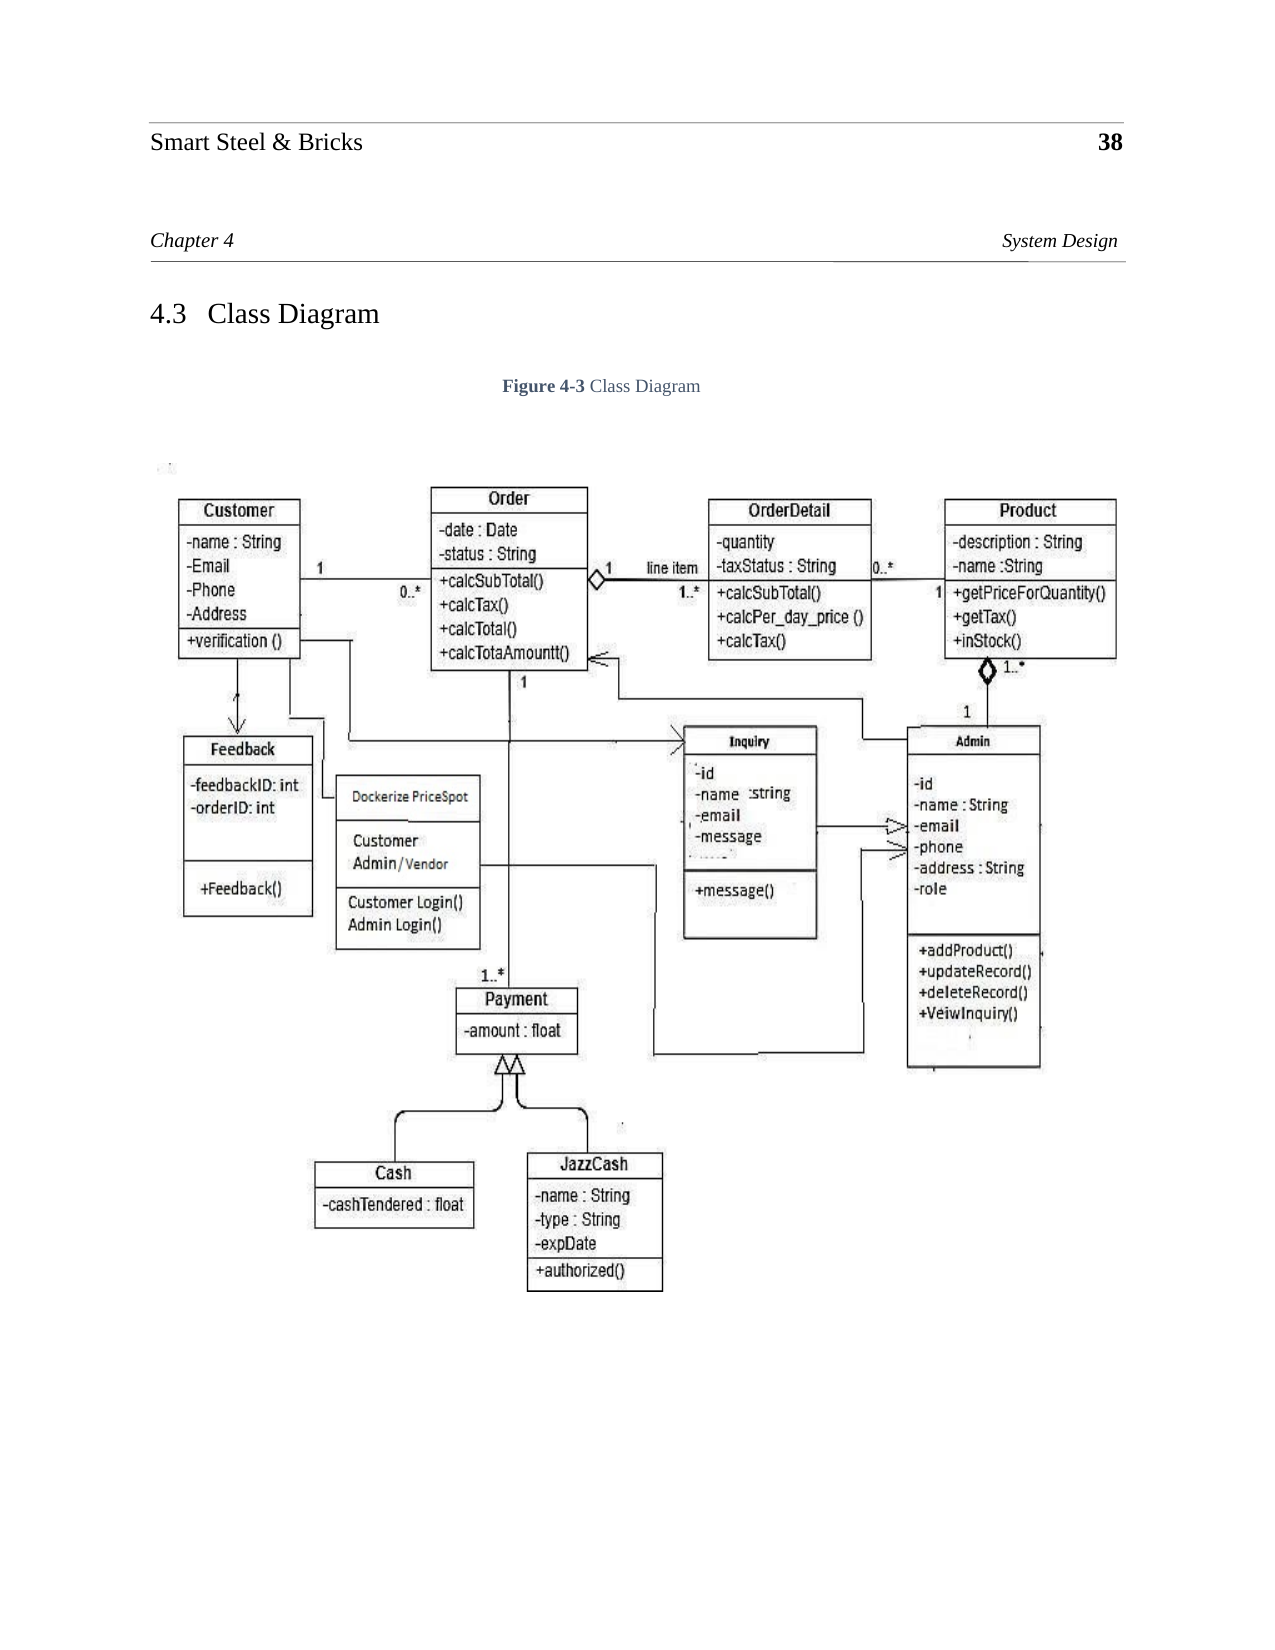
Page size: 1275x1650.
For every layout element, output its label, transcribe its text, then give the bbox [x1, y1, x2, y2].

text Smart Steel & Bricks 38 [150, 127, 1125, 156]
text Chapter 4 System Design [150, 228, 1125, 252]
text Figure 4-3 Class Diagram [502, 375, 1125, 397]
text 4.3 Class Diagram [150, 296, 1125, 329]
picture [157, 463, 1117, 1292]
